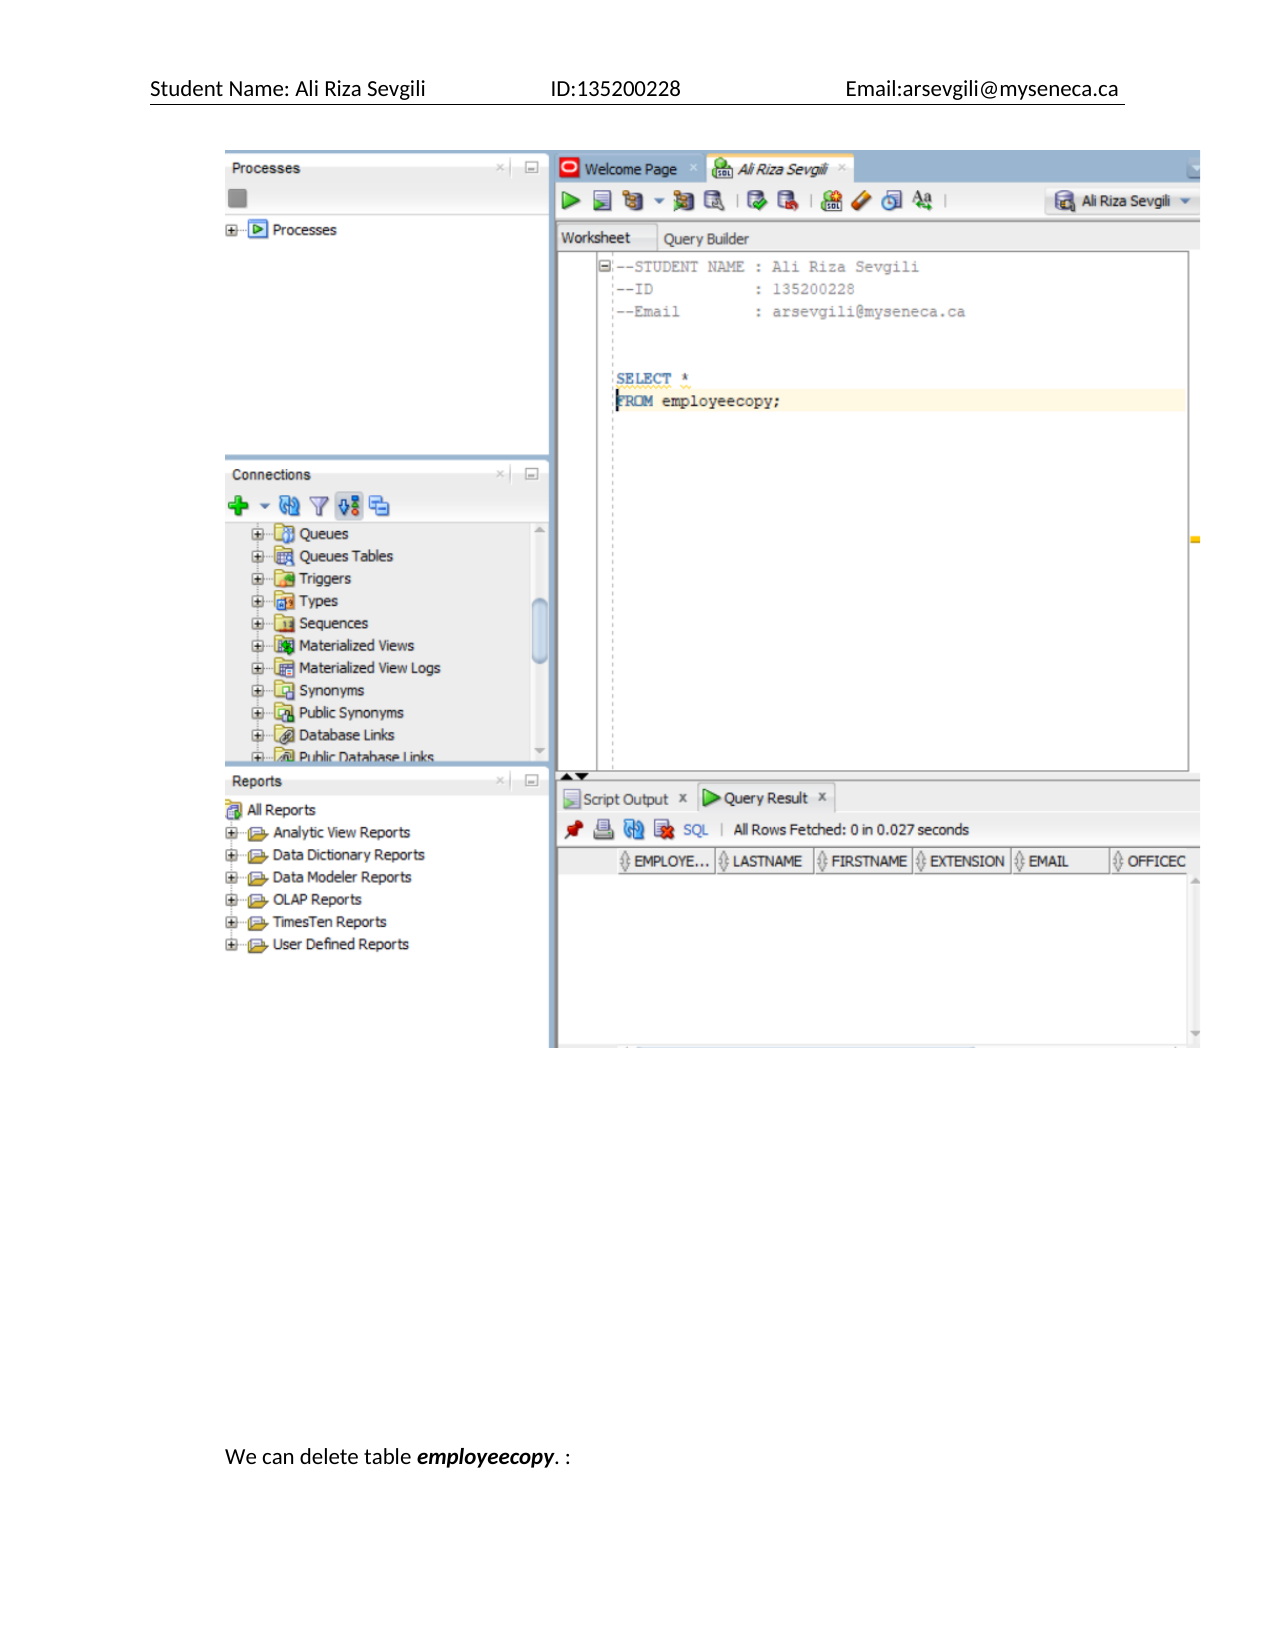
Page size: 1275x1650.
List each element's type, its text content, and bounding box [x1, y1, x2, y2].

list We can delete table employeecopy. : [225, 1442, 1125, 1470]
picture [225, 150, 1200, 1048]
